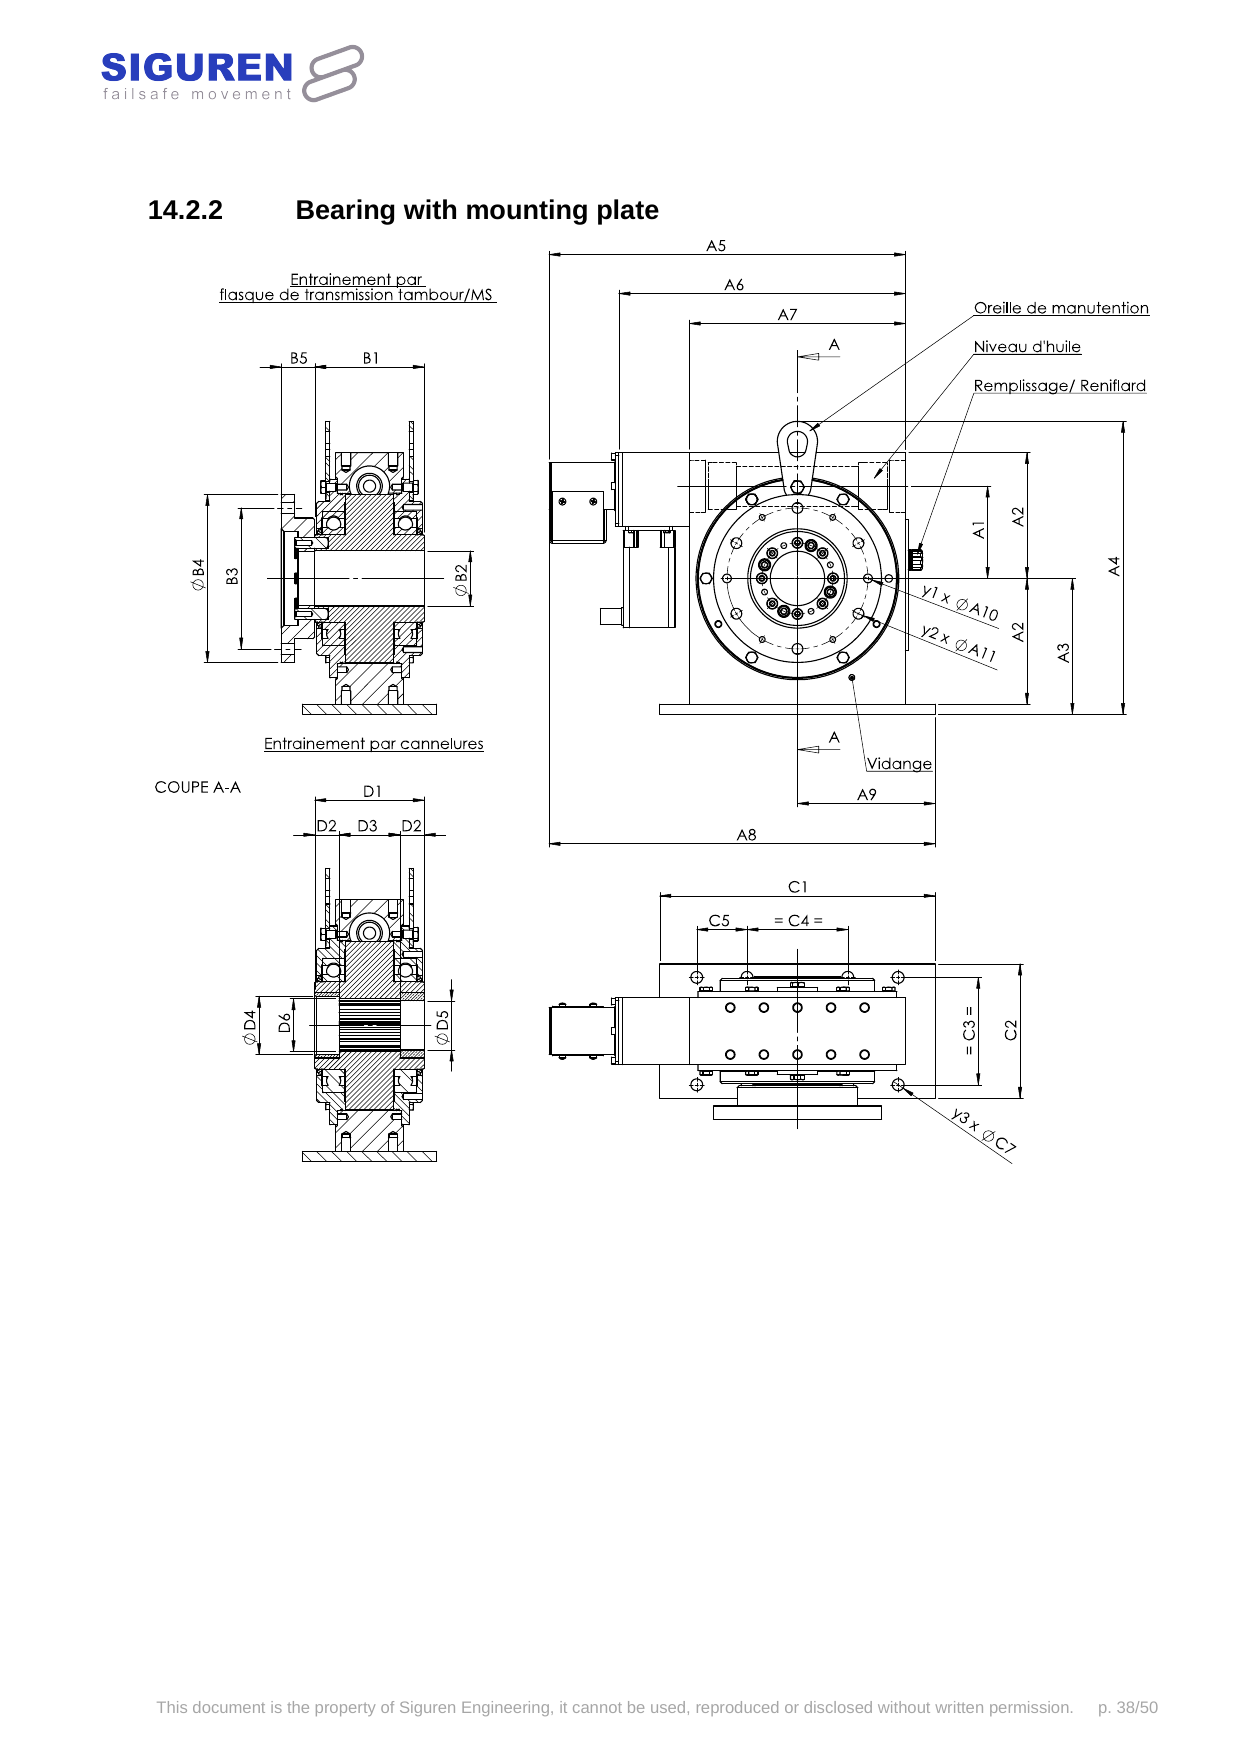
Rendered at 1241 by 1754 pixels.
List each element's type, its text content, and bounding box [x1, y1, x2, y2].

subtitle Bearing with mounting plate [148, 194, 1167, 225]
picture [100, 44, 365, 108]
